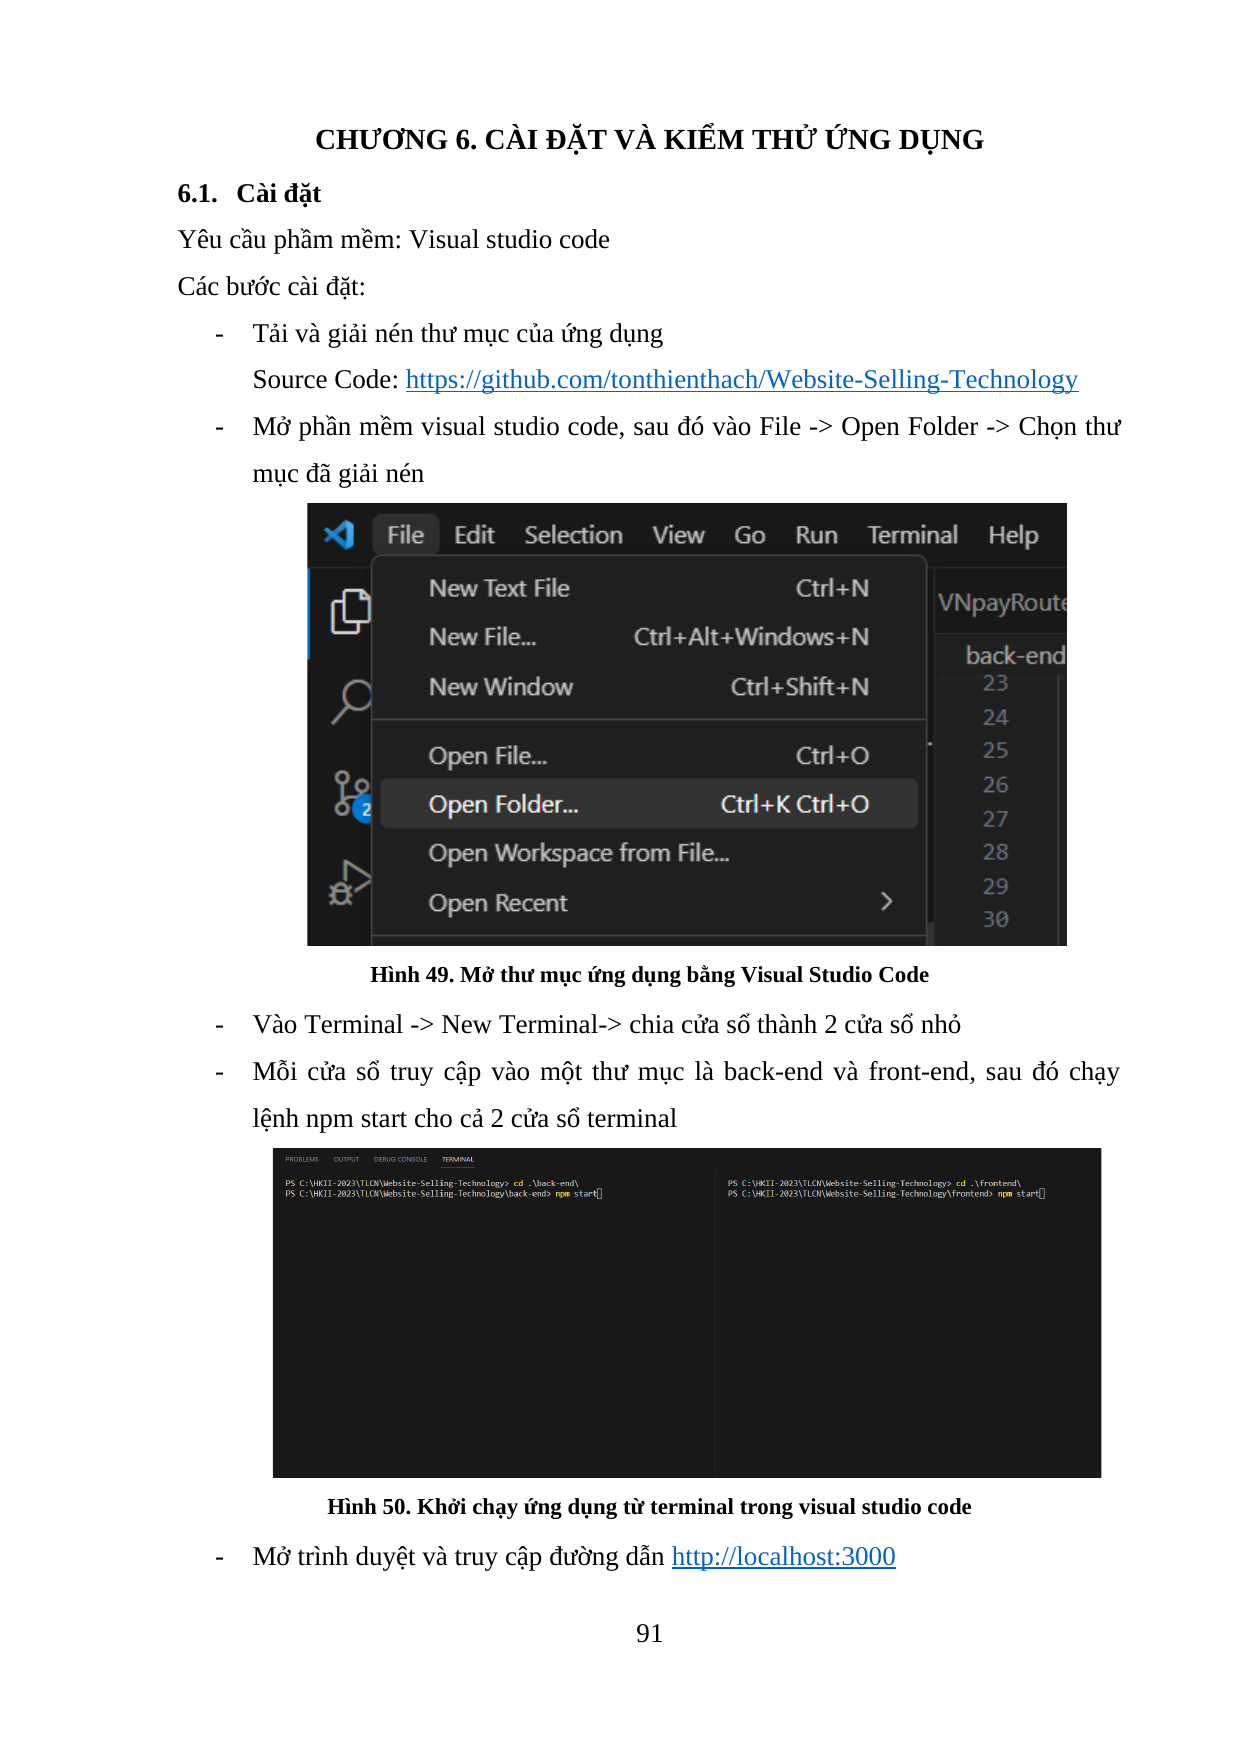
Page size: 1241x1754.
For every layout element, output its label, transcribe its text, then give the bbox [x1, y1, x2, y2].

list Mỗi cửa sổ truy cập vào một thư mục là back-end và front-end, sau đó chạy lệnh npm start cho cả 2 cửa sổ terminal [215, 1055, 1122, 1133]
text Yêu cầu phầm mềm: Visual studio code [177, 223, 1122, 254]
list Vào Terminal -> New Terminal-> chia cửa sổ thành 2 cửa sổ nhỏ [215, 1008, 1122, 1039]
picture [307, 503, 1067, 946]
text Các bước cài đặt: [177, 270, 1122, 301]
text Hình 49. Mở thư mục ứng dụng bằng Visual Studio Code [177, 961, 1122, 987]
subtitle Cài đặt [177, 177, 1122, 208]
text Hình 50. Khởi chạy ứng dụng từ terminal trong visual studio code [177, 1493, 1122, 1519]
list Mở phần mềm visual studio code, sau đó vào File -> Open Folder -> Chọn thư mục đã giải nén [215, 410, 1122, 488]
subtitle CHƯƠNG 6. CÀI ĐẶT VÀ KIỂM THỬ ỨNG DỤNG [177, 122, 1122, 156]
list Mở trình duyệt và truy cập đường dẫn http://localhost:3000 [215, 1540, 1122, 1571]
list Source Code: https://github.com/tonthienthach/Website-Selling-Technology [252, 363, 1122, 394]
picture [272, 1148, 1102, 1478]
list Tải và giải nén thư mục của ứng dụng [215, 317, 1122, 348]
